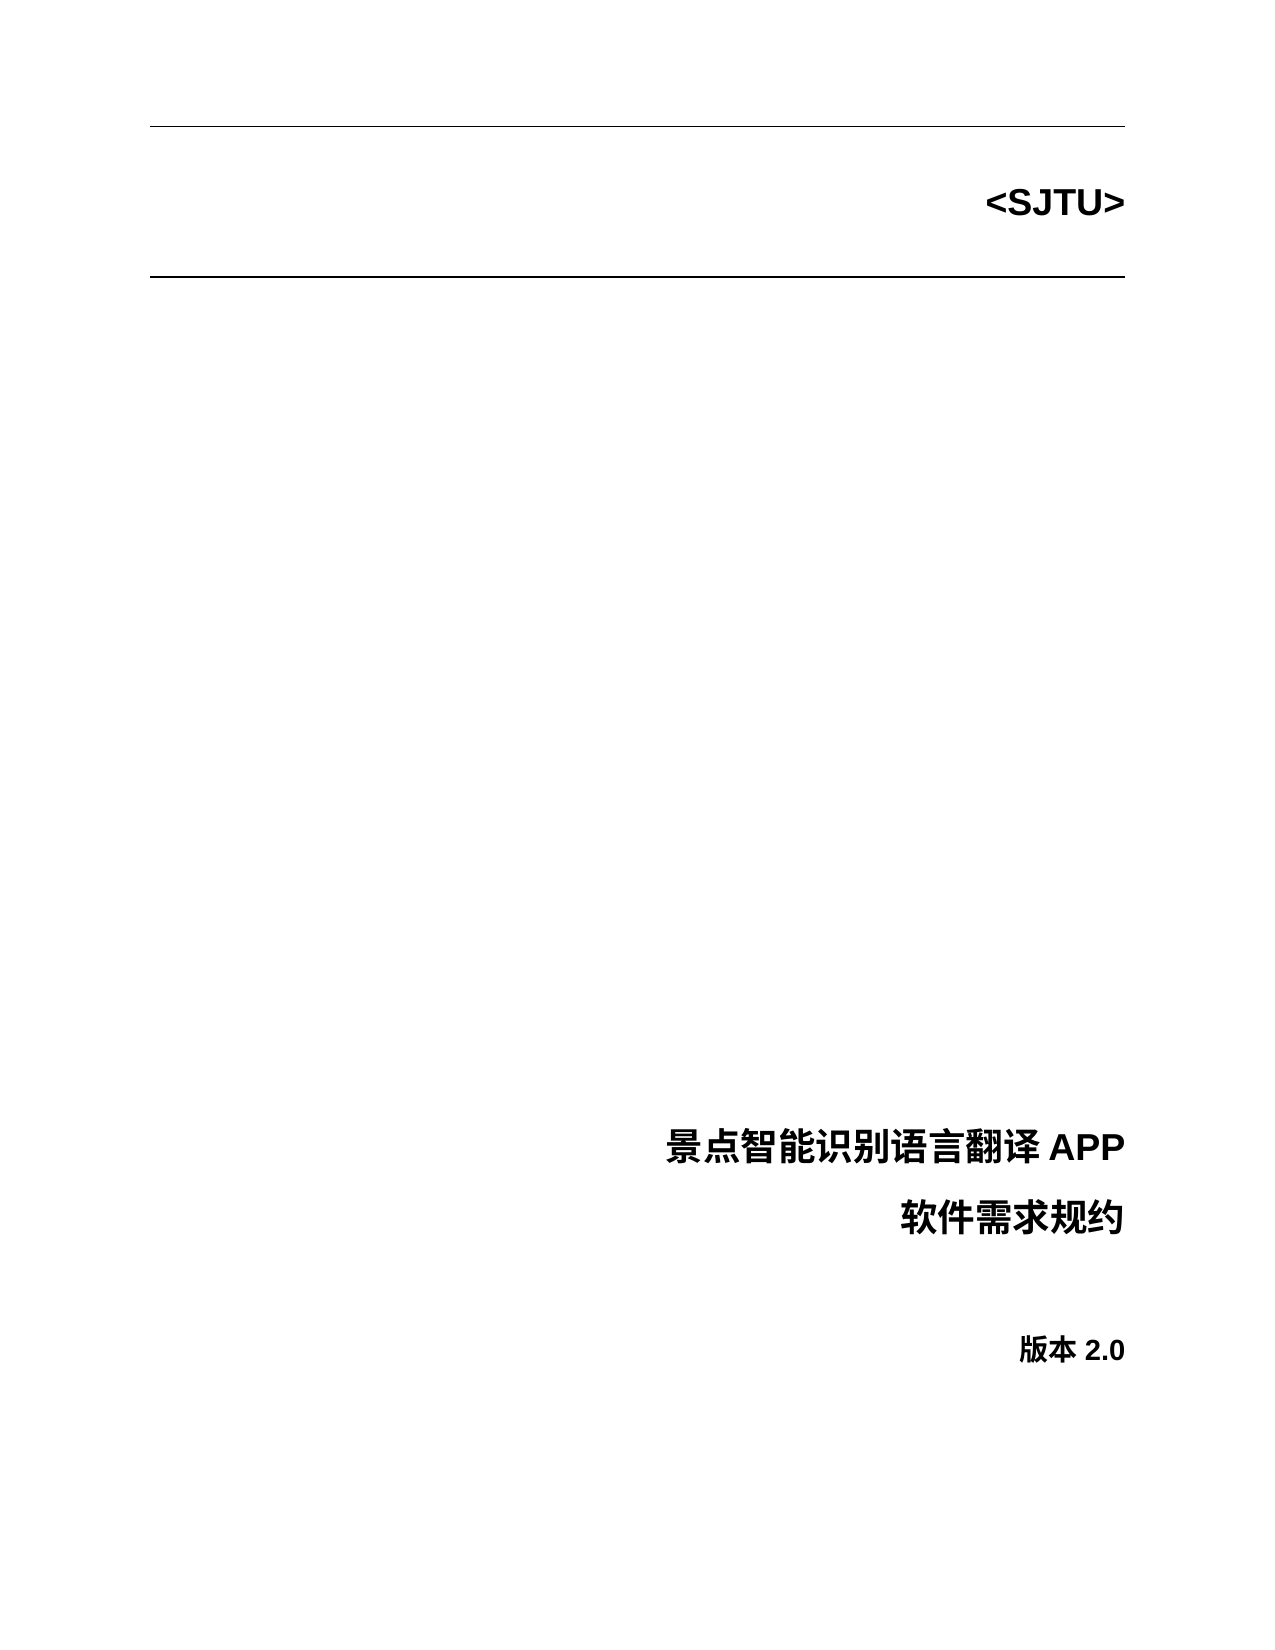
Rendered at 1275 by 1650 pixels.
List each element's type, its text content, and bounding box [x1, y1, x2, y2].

title 版本 2.0 [150, 1326, 1125, 1368]
title 软件需求规约 [150, 1188, 1125, 1242]
title 景点智能识别语言翻译APP [150, 1117, 1125, 1171]
